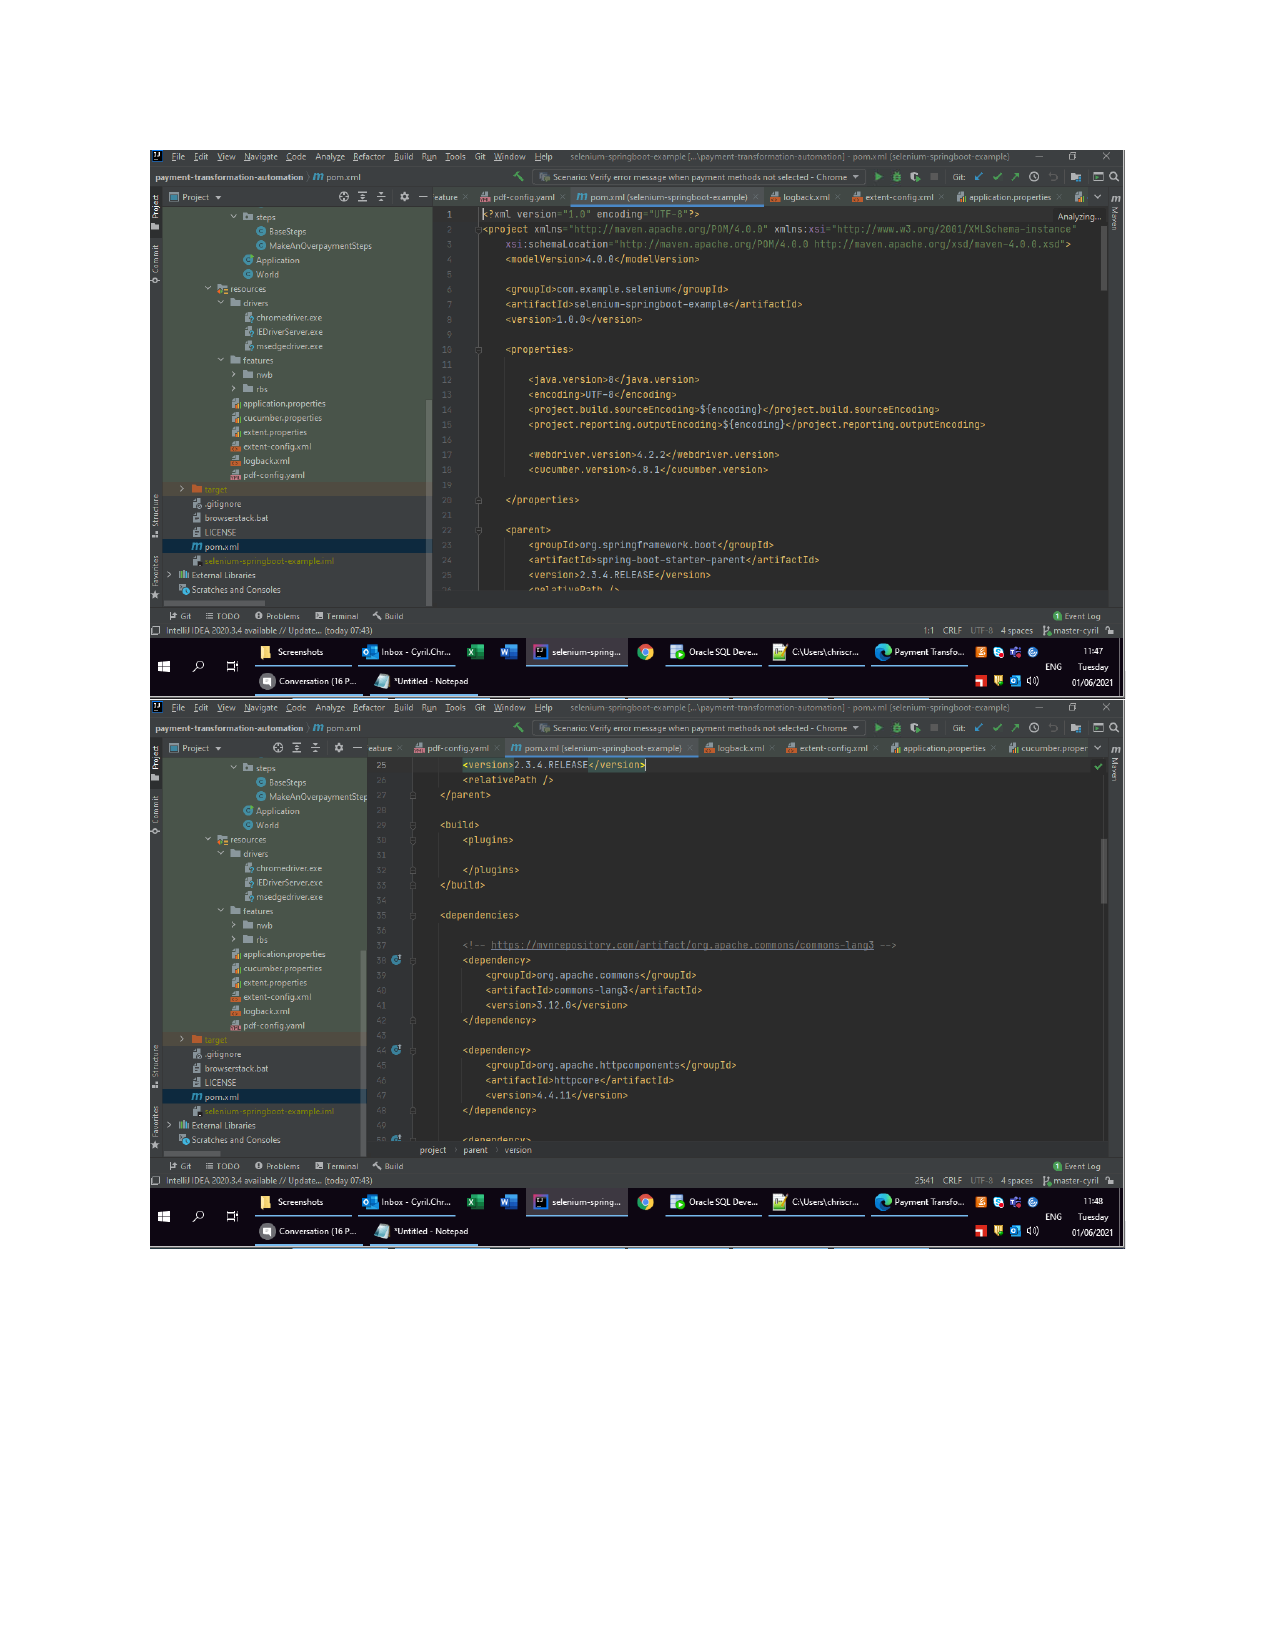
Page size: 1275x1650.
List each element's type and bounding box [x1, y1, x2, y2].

picture [150, 700, 1125, 1249]
picture [150, 150, 1125, 699]
